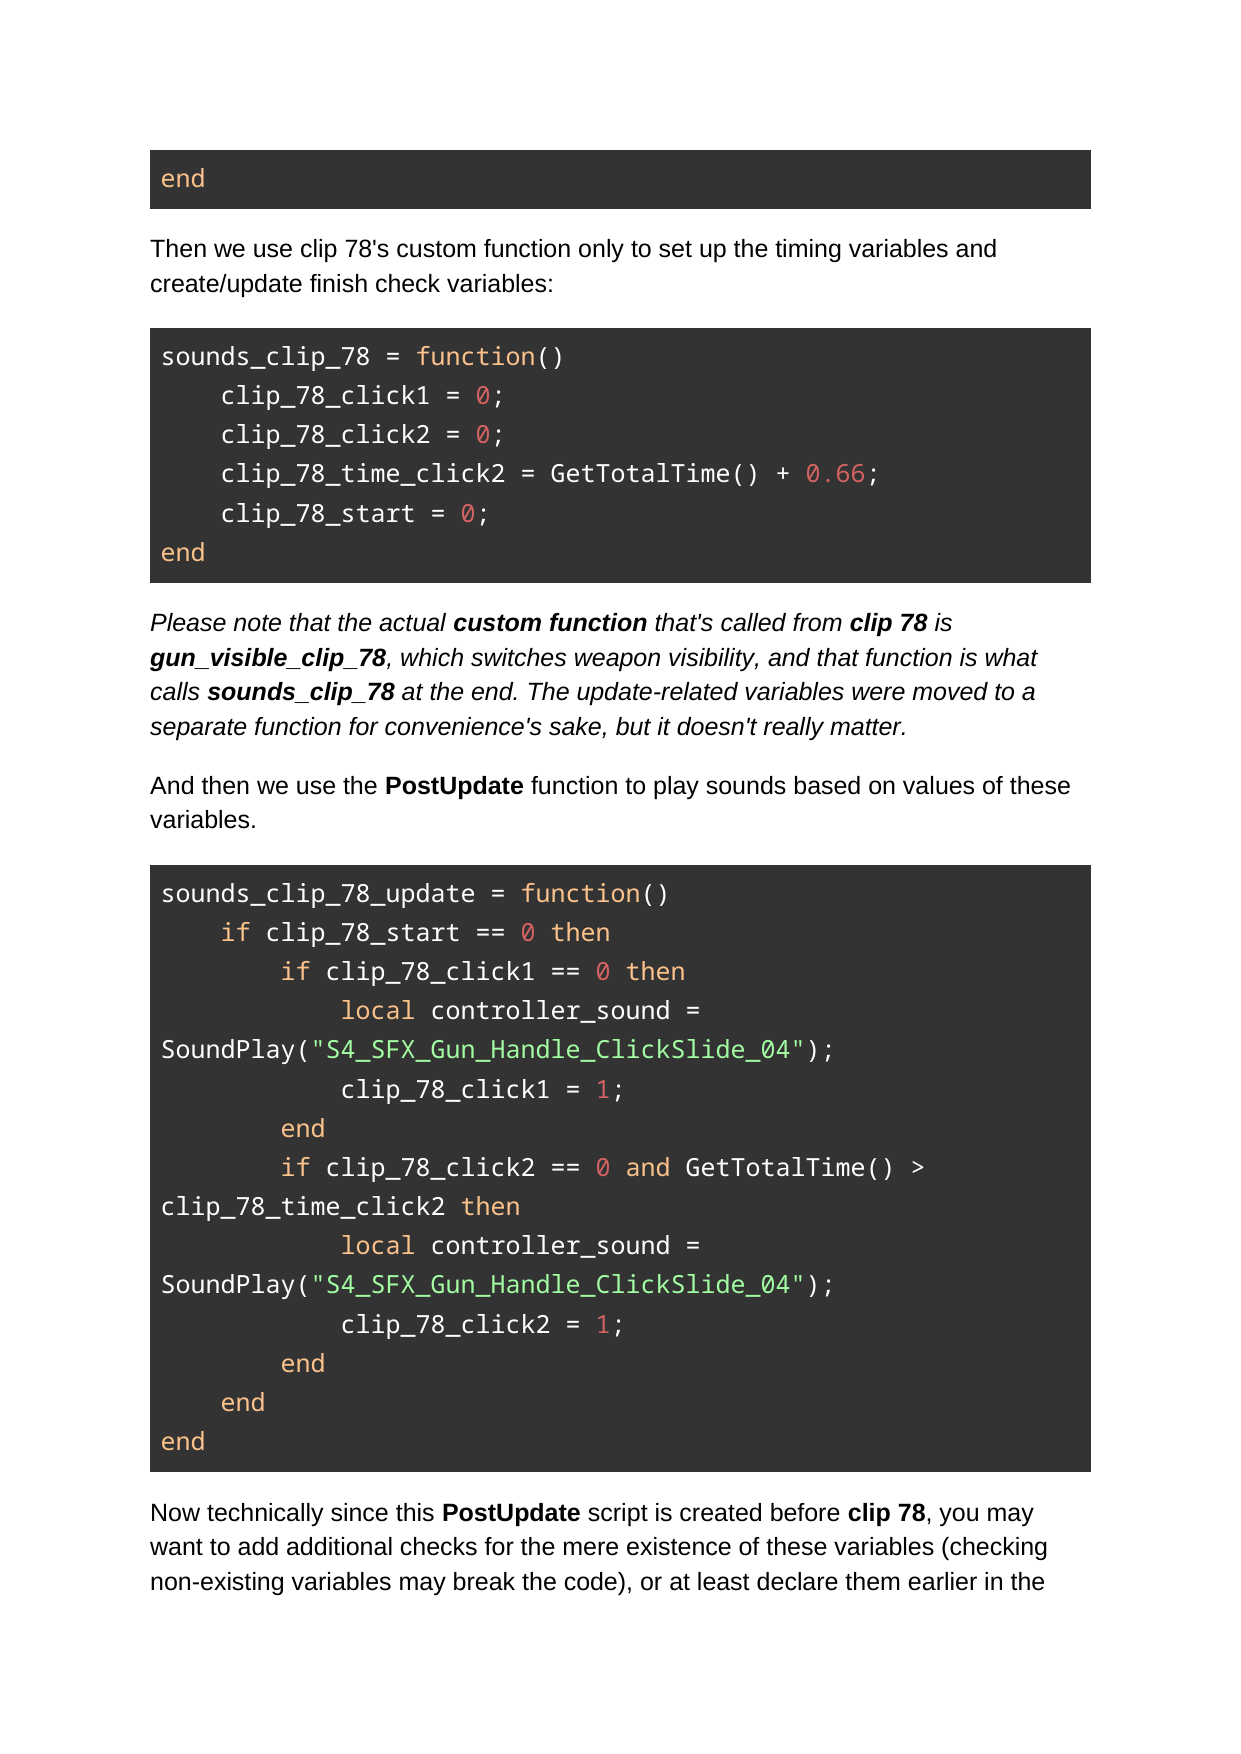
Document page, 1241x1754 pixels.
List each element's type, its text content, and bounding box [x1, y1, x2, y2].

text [150, 1497, 1090, 1595]
table_header sounds_clip_78_update = function() if clip_78_start == 0 then if clip_78_click1 == 0 then local controller_sound = SoundPlay("S4_SFX_Gun_Handle_ClickSlide_04"); clip_78_click1 = 1; end if clip_78_click2 == 0 and GetTotalTime() > clip_78_time_click2 then local controller_sound = SoundPlay("S4_SFX_Gun_Handle_ClickSlide_04"); clip_78_click2 = 1; end end end [150, 865, 1091, 1472]
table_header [150, 150, 1091, 209]
text And then we use the PostUpdate function to play sounds based on values of these variables. [150, 771, 1090, 834]
text Then we use clip 78's custom function only to set up the timing variables and create/update finish check variables: [150, 234, 1090, 297]
text Please note that the actual custom function that's called from clip 78 is gun_visible_clip_78, which switches weapon visibility, and that function is what calls sounds_clip_78 at the end. The update-related variables were moved to a separate function for convenience's sake, but it doesn't really matter. [150, 608, 1090, 740]
table_header sounds_clip_78 = function() clip_78_click1 = 0; clip_78_click2 = 0; clip_78_time_click2 = GetTotalTime() + 0.66; clip_78_start = 0; end [150, 328, 1091, 583]
